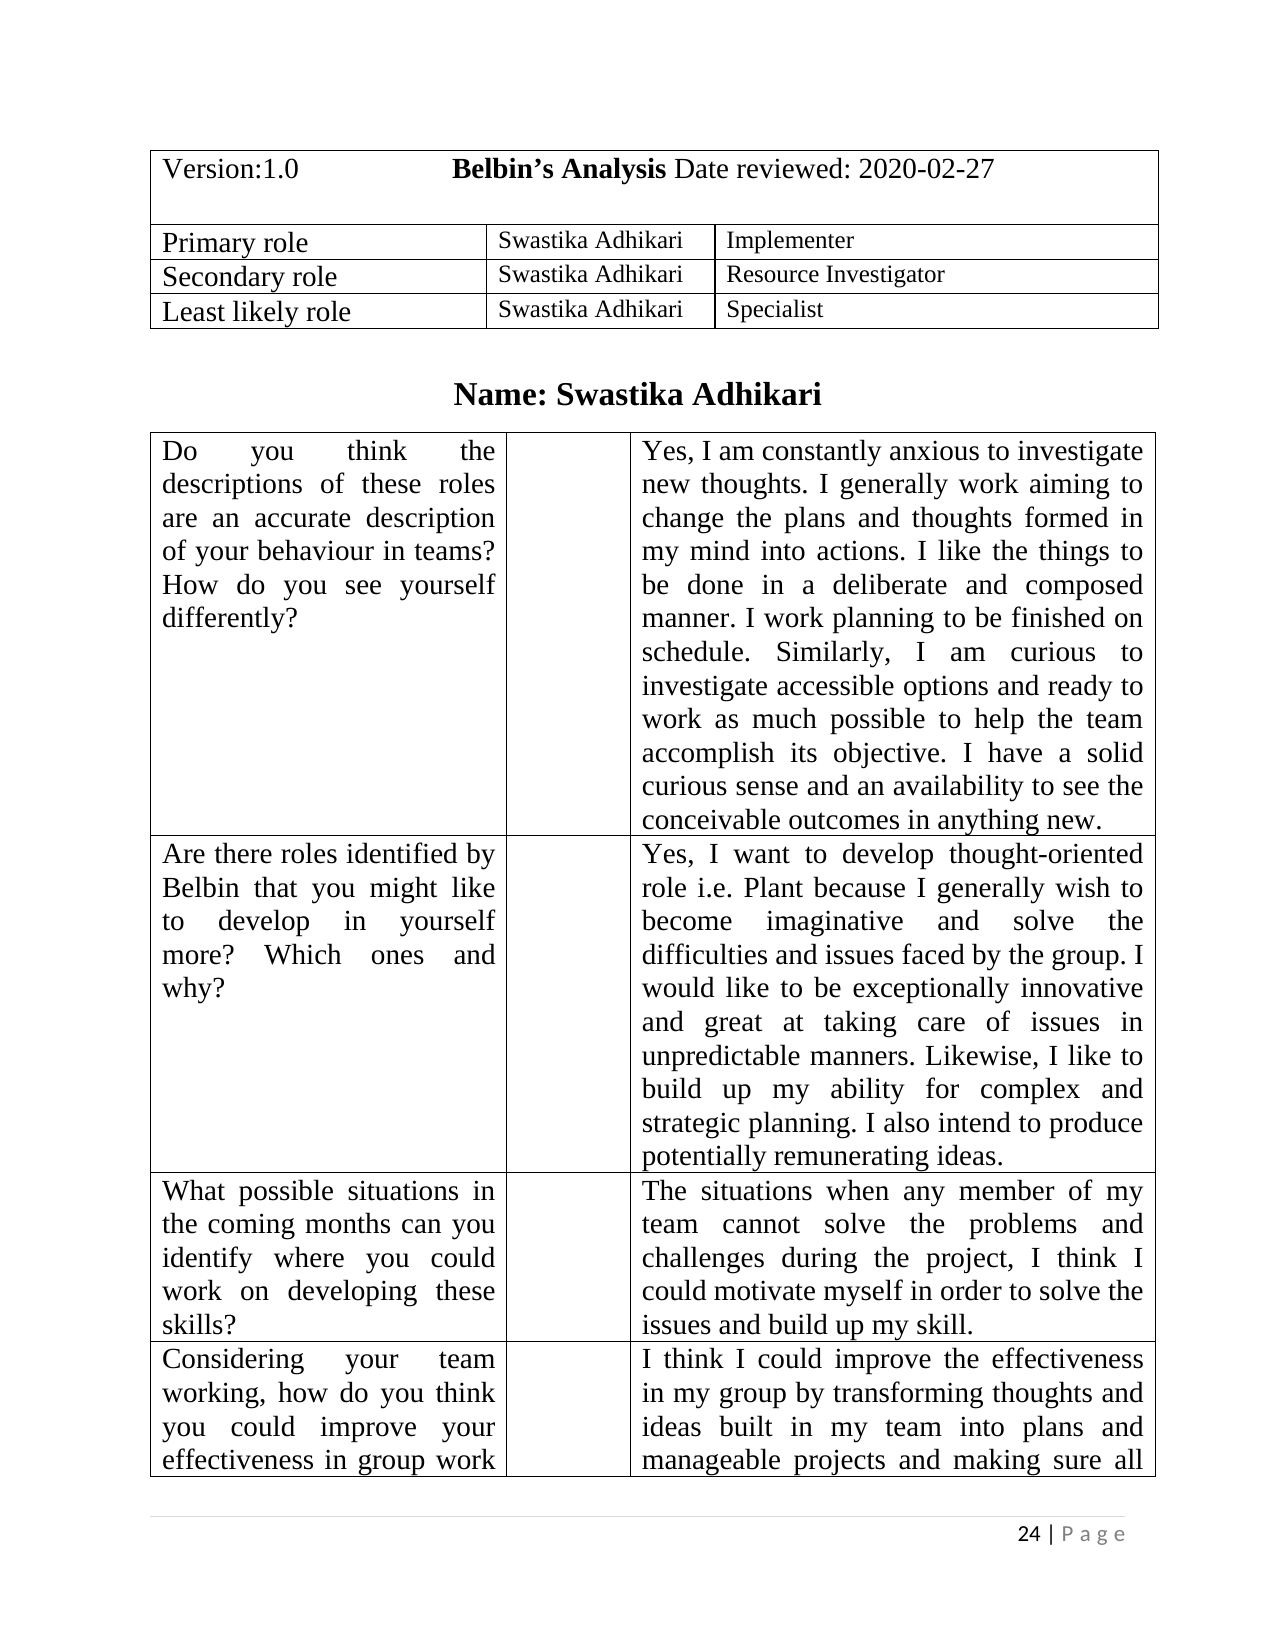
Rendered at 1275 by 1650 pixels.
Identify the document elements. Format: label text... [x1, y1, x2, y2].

table_cell The situations when any member of my team cannot solve the problems and challenges during the project, I think I could motivate myself in order to solve the issues and build up my skill. [631, 1173, 1155, 1341]
table_header [507, 433, 630, 835]
table_cell Least likely role [151, 294, 486, 328]
table_cell Primary role [151, 225, 486, 258]
table_cell Are there roles identified by Belbin that you might like to develop in yourself more? Which ones and why? [151, 836, 506, 1172]
table_cell Yes, I want to develop thought-oriented role i.e. Plant because I generally wish to become imaginative and solve the difficulties and issues faced by the group. I would like to be exceptionally innovative and great at taking care of issues in unpredictable manners. Likewise, I like to build up my ability for complex and strategic planning. I also intend to produce potentially remunerating ideas. [631, 836, 1155, 1172]
table_cell Specialist [716, 294, 1158, 328]
table_cell Swastika Adhikari [487, 294, 714, 328]
table_cell Swastika Adhikari [487, 260, 714, 293]
table_cell Secondary role [151, 260, 486, 293]
text Name: Swastika Adhikari [150, 374, 1125, 412]
table_cell [507, 1173, 630, 1341]
table_cell What possible situations in the coming months can you identify where you could work on developing these skills? [151, 1173, 506, 1341]
table_header Yes, I am constantly anxious to investigate new thoughts. I generally work aiming to change the plans and thoughts formed in my mind into actions. I like the things to be done in a deliberate and composed manner. I work planning to be finished on schedule. Similarly, I am curious to investigate accessible options and ready to work as much possible to help the team accomplish its objective. I have a solid curious sense and an availability to see the conceivable outcomes in anything new. [631, 433, 1155, 835]
table_header Do you think the descriptions of these roles are an accurate description of your behaviour in teams? How do you see yourself differently? [151, 433, 506, 835]
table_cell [151, 1342, 506, 1476]
table_cell [507, 1342, 630, 1476]
table_cell Resource Investigator [716, 260, 1158, 293]
table_cell [507, 836, 630, 1172]
table_cell Implementer [716, 225, 1158, 258]
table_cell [631, 1342, 1155, 1476]
table_header Version:1.0 Belbin’s Analysis Date reviewed: 2020-02-27 [151, 151, 1158, 224]
table_cell Swastika Adhikari [487, 225, 714, 258]
